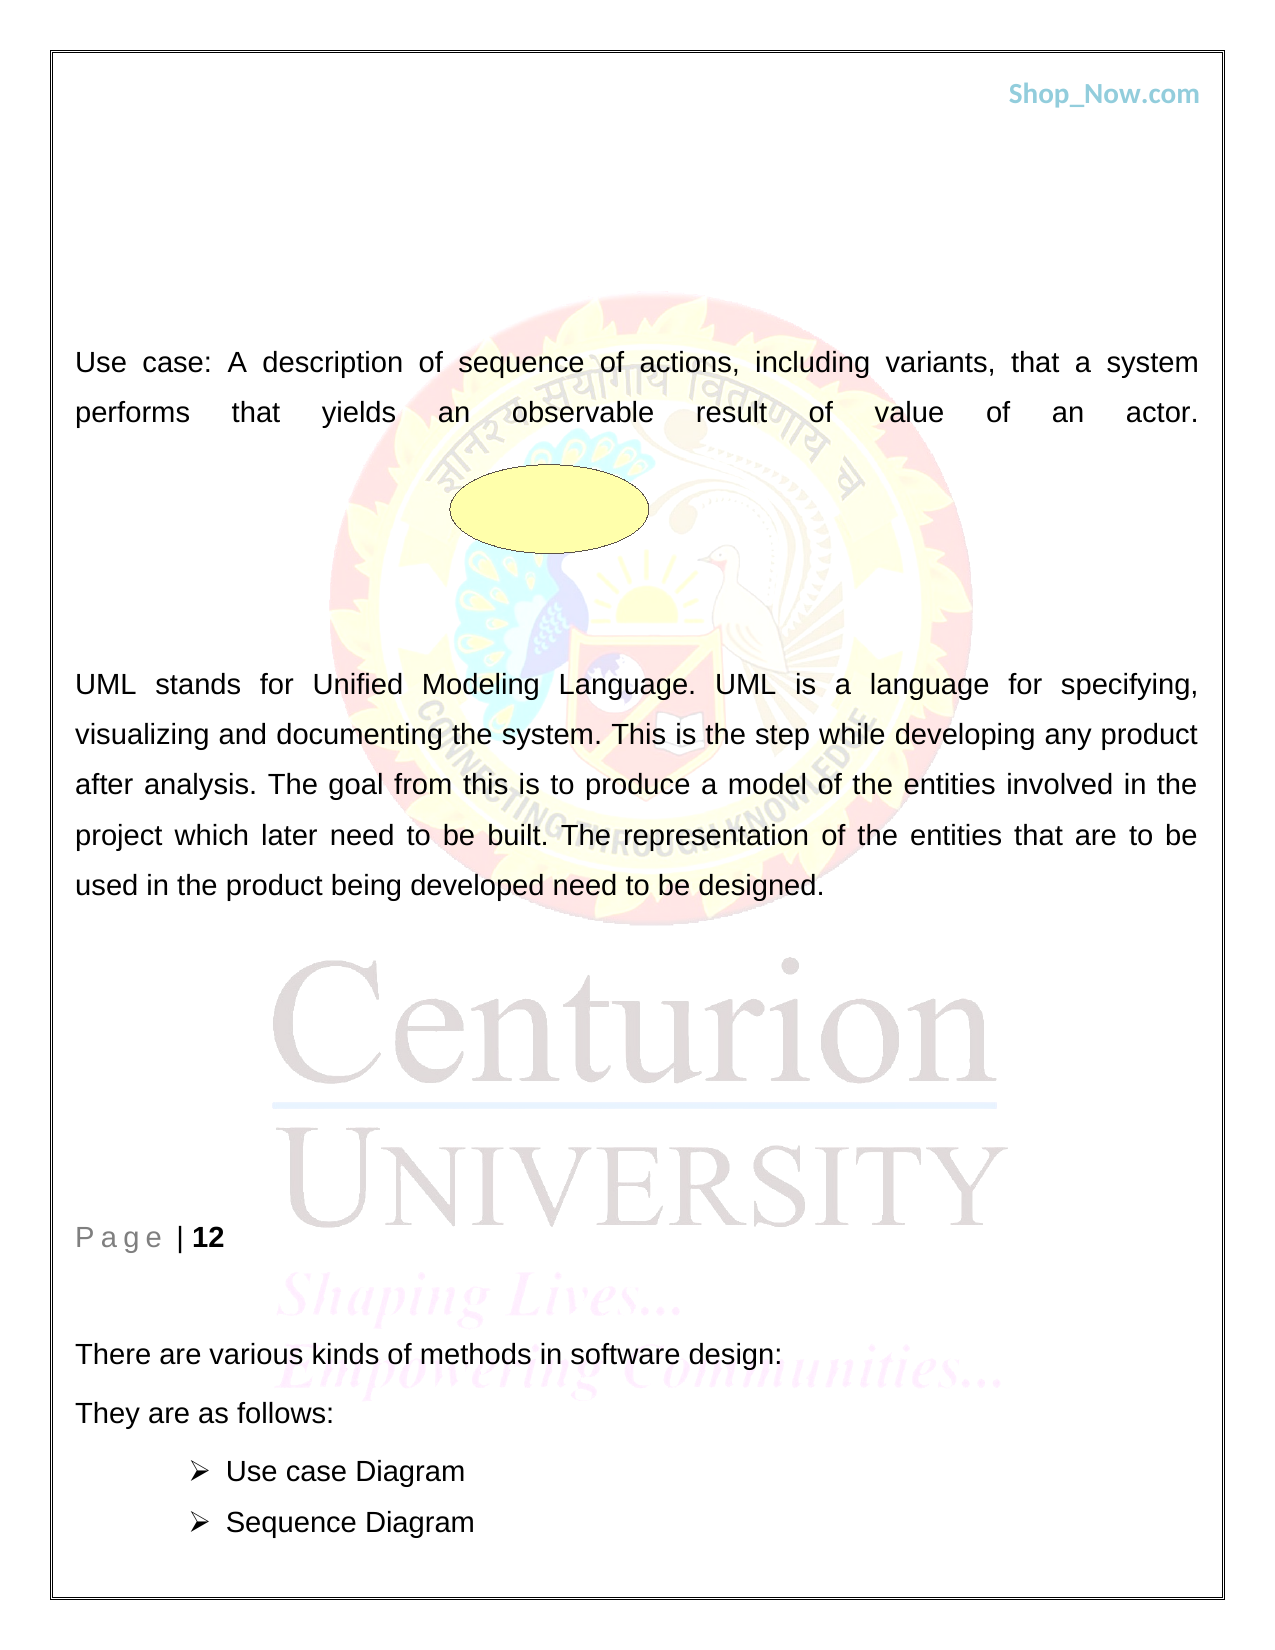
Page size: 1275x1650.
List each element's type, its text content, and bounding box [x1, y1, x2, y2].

text Page | 12 [75, 1220, 1200, 1253]
text There are various kinds of methods in software design: [75, 1337, 1200, 1371]
text UML stands for Unified Modeling Language. UML is a language for specifying, visualizing and documenting the system. This is the step while developing any product after analysis. The goal from this is to produce a model of the entities involved in the project which later need to be built. The representation of the entities that are to be used in the product being developed need to be designed. [75, 667, 1200, 901]
list Sequence Diagram [188, 1505, 1200, 1539]
list Use case Diagram [188, 1454, 1200, 1488]
text They are as follows: [75, 1396, 1200, 1429]
text Use case: A description of sequence of actions, including variants, that a system performs that yields an observable result of value of an actor. [75, 345, 1200, 469]
